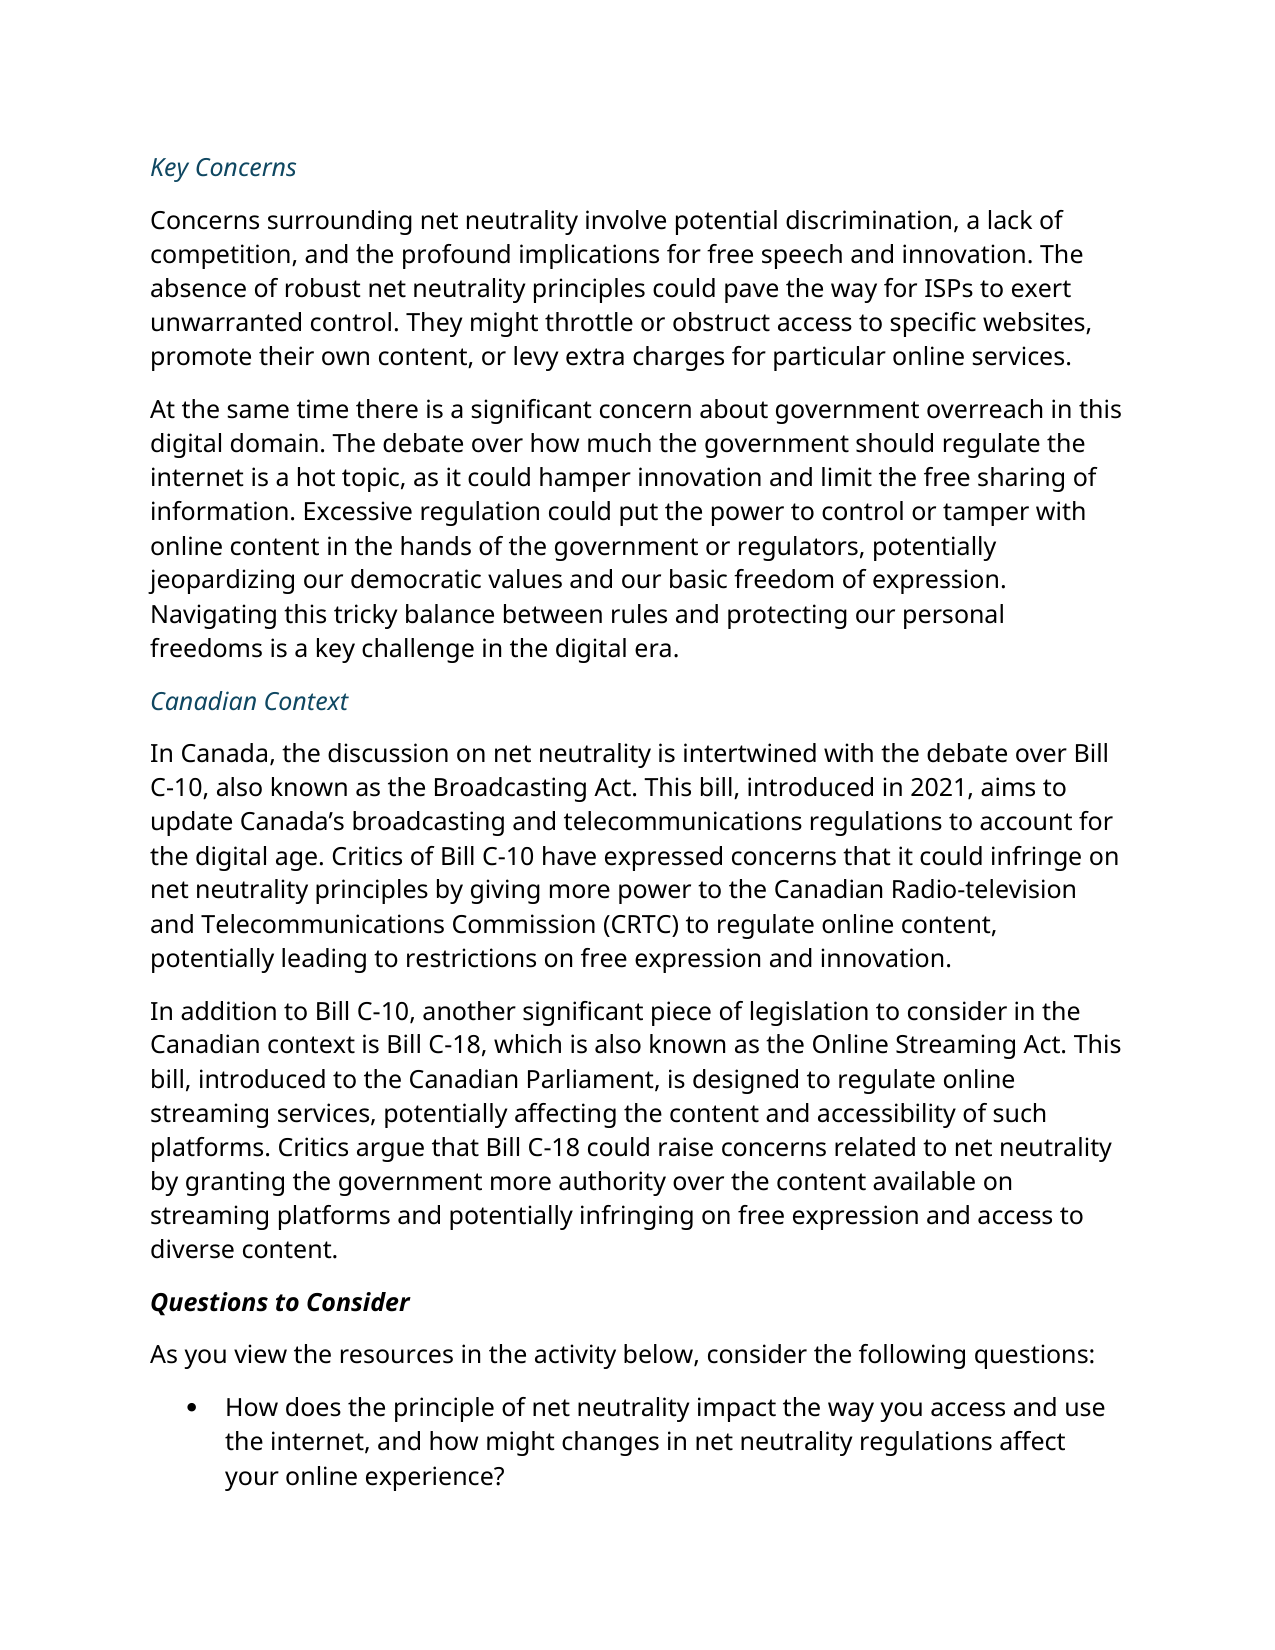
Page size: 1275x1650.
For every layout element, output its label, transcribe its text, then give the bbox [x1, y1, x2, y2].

subtitle Canadian Context [150, 683, 1125, 717]
text Questions to Consider [150, 1284, 1125, 1318]
text At the same time there is a significant concern about government overreach in this digital domain. The debate over how much the government should regulate the internet is a hot topic, as it could hamper innovation and limit the free sharing of information. Excessive regulation could put the power to control or tamper with online content in the hands of the government or regulators, potentially jeopardizing our democratic values and our basic freedom of expression. Navigating this tricky balance between rules and protecting our personal freedoms is a key challenge in the digital era. [150, 392, 1125, 664]
subtitle Key Concerns [150, 150, 1125, 184]
text In Canada, the discussion on net neutrality is intertwined with the debate over Bill C-10, also known as the Broadcasting Act. This bill, introduced in 2021, aims to update Canada’s broadcasting and telecommunications regulations to account for the digital age. Critics of Bill C-10 have expressed concerns that it could infringe on net neutrality principles by giving more power to the Canadian Radio-television and Telecommunications Commission (CRTC) to regulate online content, potentially leading to restrictions on free expression and innovation. [150, 736, 1125, 974]
text In addition to Bill C-10, another significant piece of legislation to consider in the Canadian context is Bill C-18, which is also known as the Online Streaming Act. This bill, introduced to the Canadian Parliament, is designed to regulate online streaming services, potentially affecting the content and accessibility of such platforms. Critics argue that Bill C-18 could raise concerns related to net neutrality by granting the government more authority over the content available on streaming platforms and potentially infringing on free expression and access to diverse content. [150, 993, 1125, 1266]
list How does the principle of net neutrality impact the way you access and use the internet, and how might changes in net neutrality regulations affect your online experience? [187, 1390, 1125, 1492]
text As you view the resources in the activity below, consider the following questions: [150, 1337, 1125, 1371]
text Concerns surrounding net neutrality involve potential discrimination, a lack of competition, and the profound implications for free speech and innovation. The absence of robust net neutrality principles could pave the way for ISPs to exert unwarranted control. They might throttle or obstruct access to specific websites, promote their own content, or levy extra charges for particular online services. [150, 203, 1125, 373]
